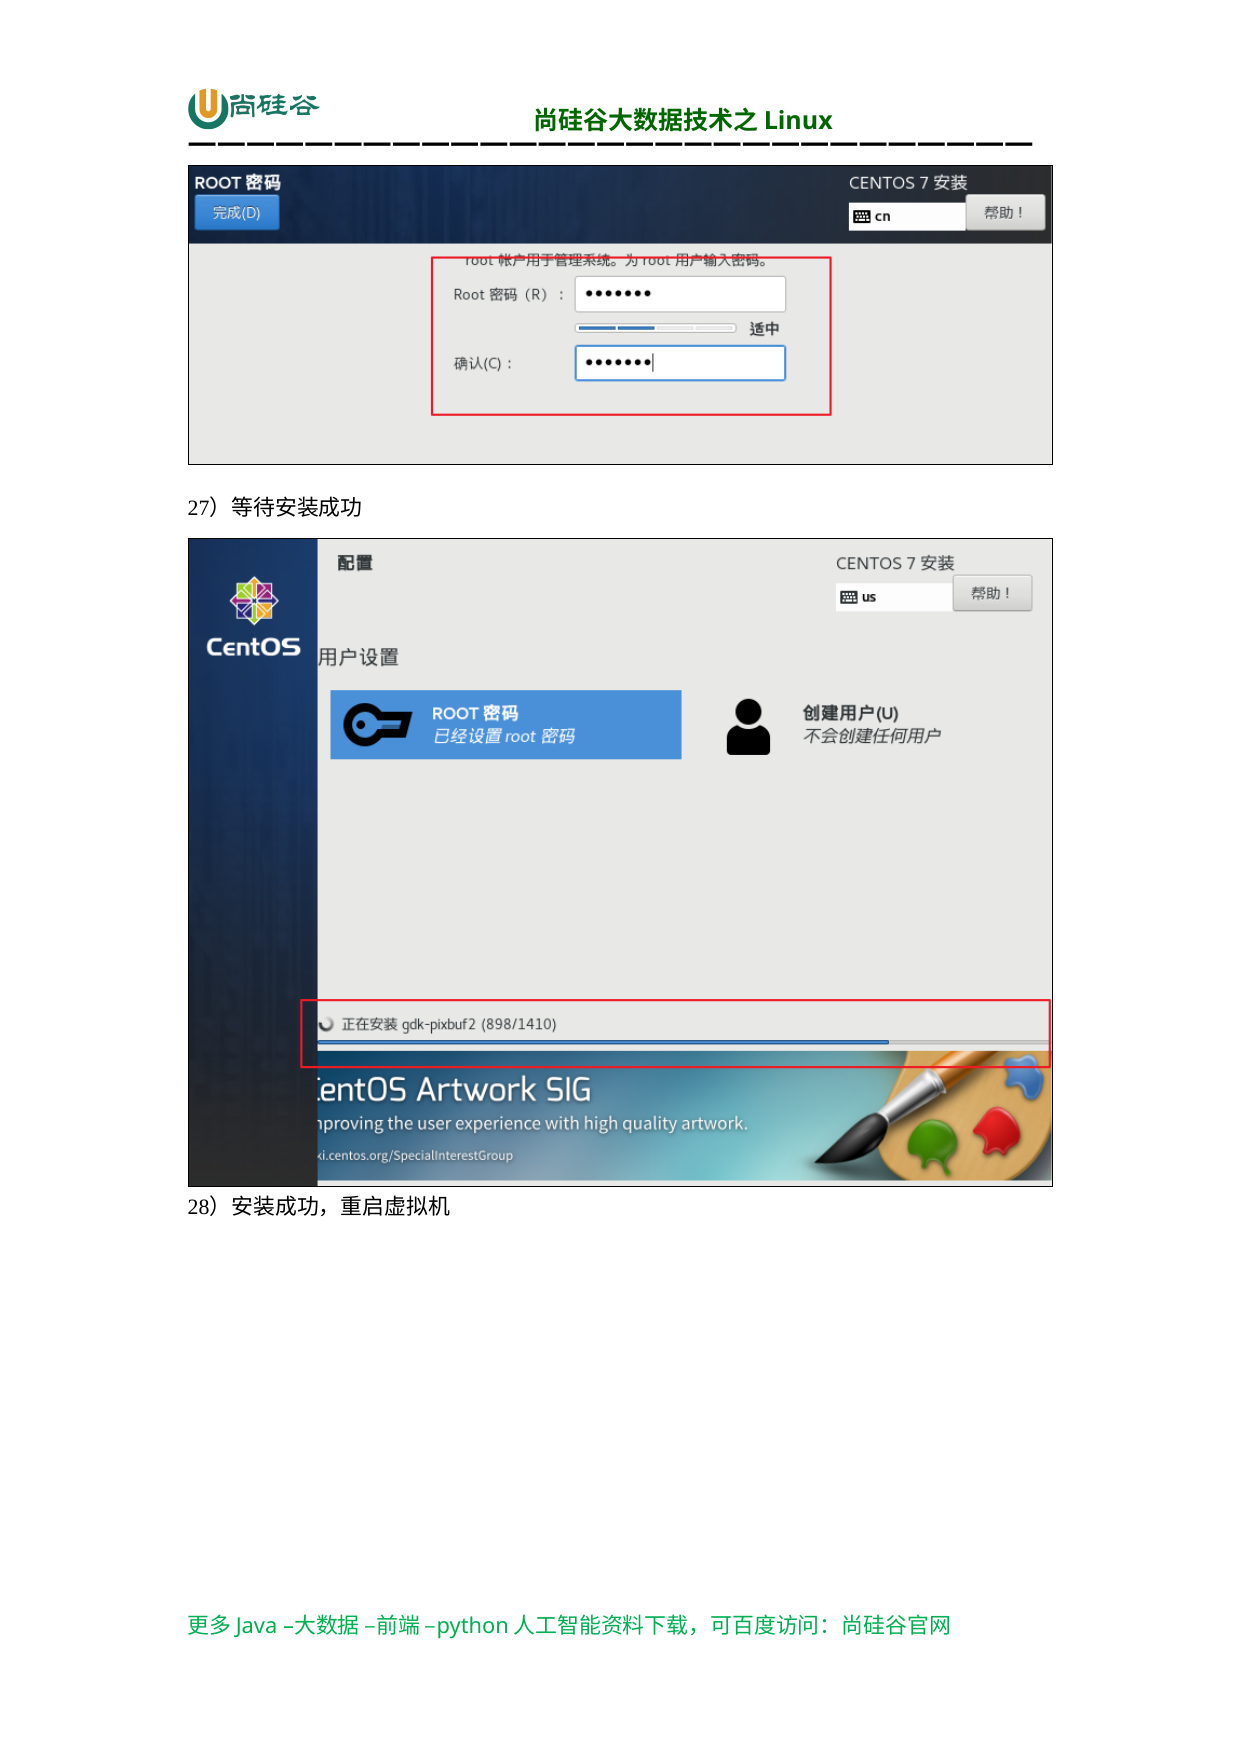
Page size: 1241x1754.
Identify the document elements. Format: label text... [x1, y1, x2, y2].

picture [189, 166, 1052, 464]
text 27）等待安装成功 [187, 490, 1053, 522]
picture [189, 539, 1052, 1186]
text 28）安装成功，重启虚拟机 [187, 1188, 1053, 1221]
picture [187, 88, 321, 130]
